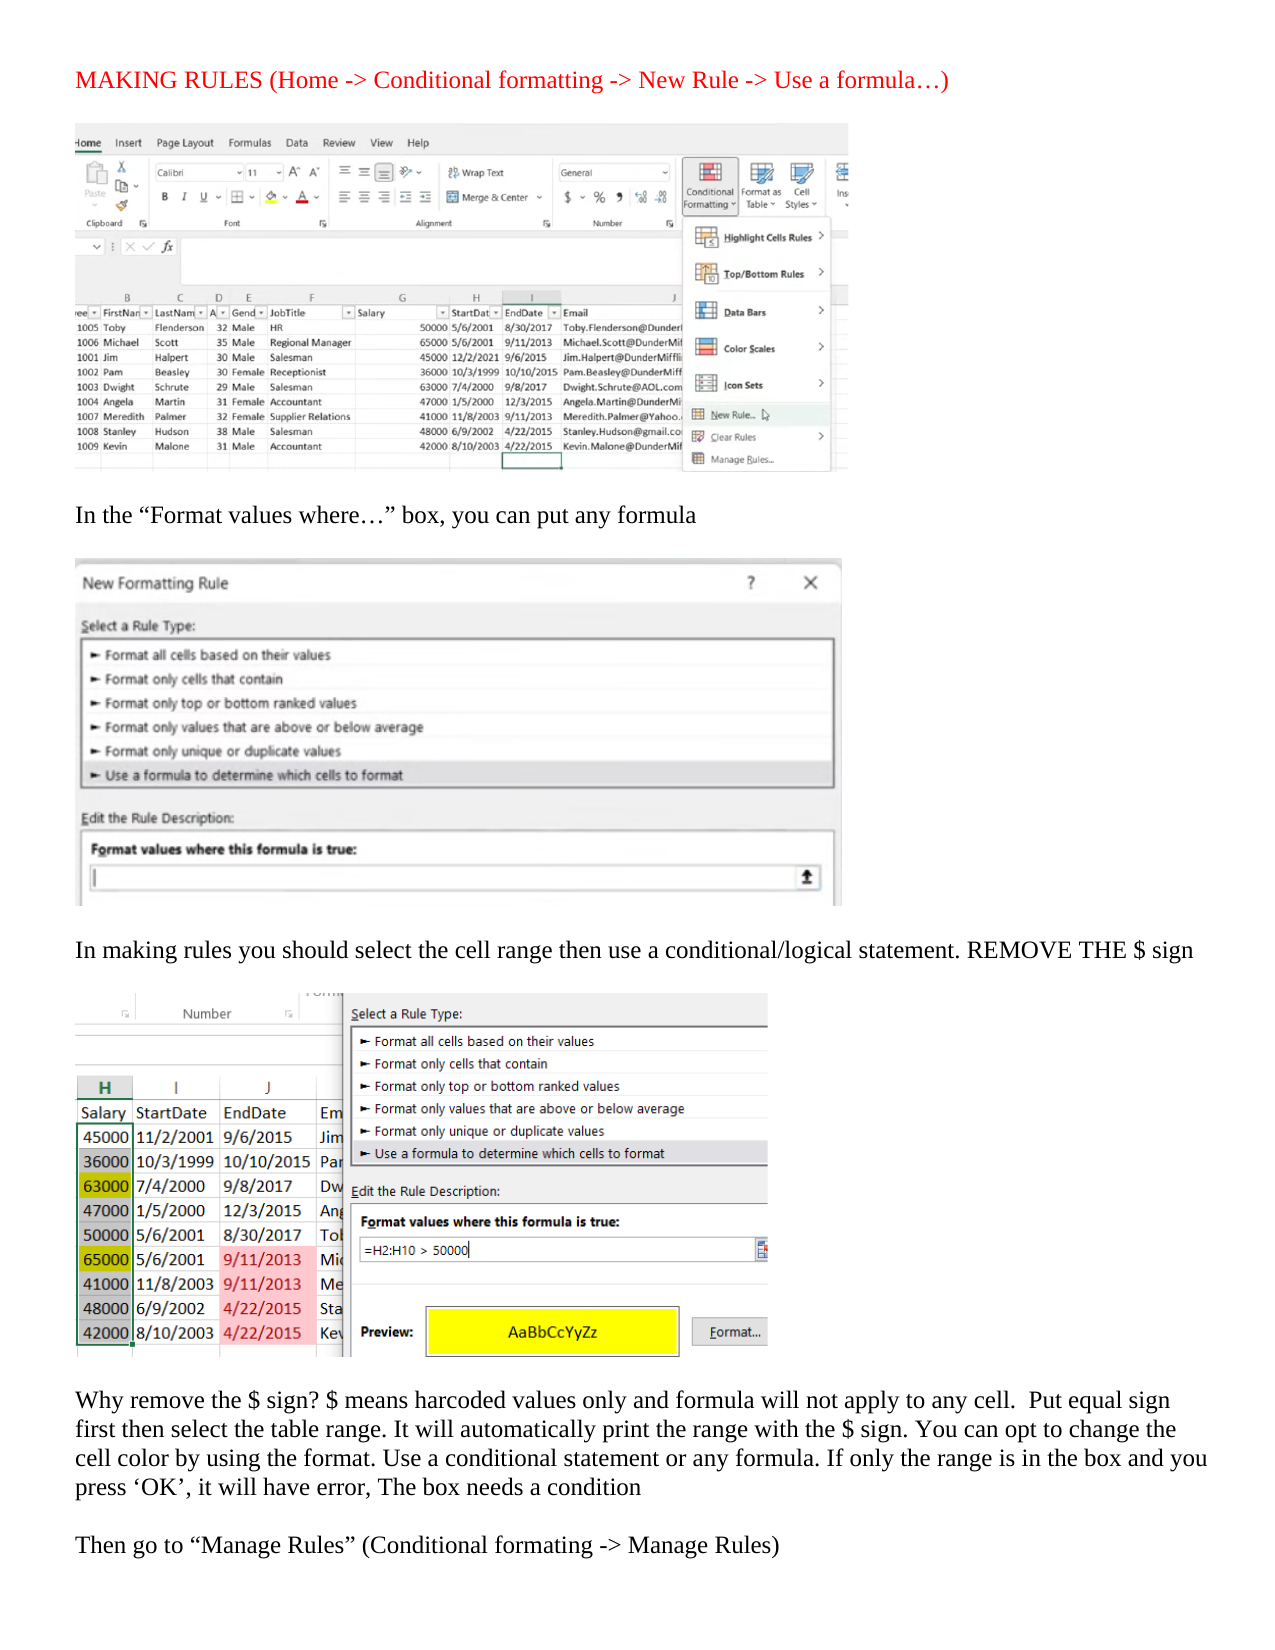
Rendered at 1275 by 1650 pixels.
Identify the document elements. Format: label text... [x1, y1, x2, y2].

picture [75, 558, 842, 906]
text Why remove the $ sign? $ means harcoded values only and formula will not apply to any cell. Put equal sign first then select the table range. It will automatically print the range with the $ sign. You can opt to change the cell color by using the format. Use a conditional statement or any formula. If only the range is in the box and you press ‘OK’, it will have error, The box needs a condition [75, 1386, 1209, 1501]
text In the “Format values where…” box, you can put any formula [75, 501, 1209, 529]
text Then go to “Manage Rules” (Conditional formating -> Manage Rules) [75, 1530, 1209, 1558]
text In making rules you should select the cell range then use a conditional/logical statement. REMOVE THE $ sign [75, 935, 1209, 964]
picture [75, 123, 849, 472]
text MAKING RULES (Home -> Conditional formatting -> New Rule -> Use a formula…) [75, 66, 1209, 94]
picture [75, 993, 768, 1357]
